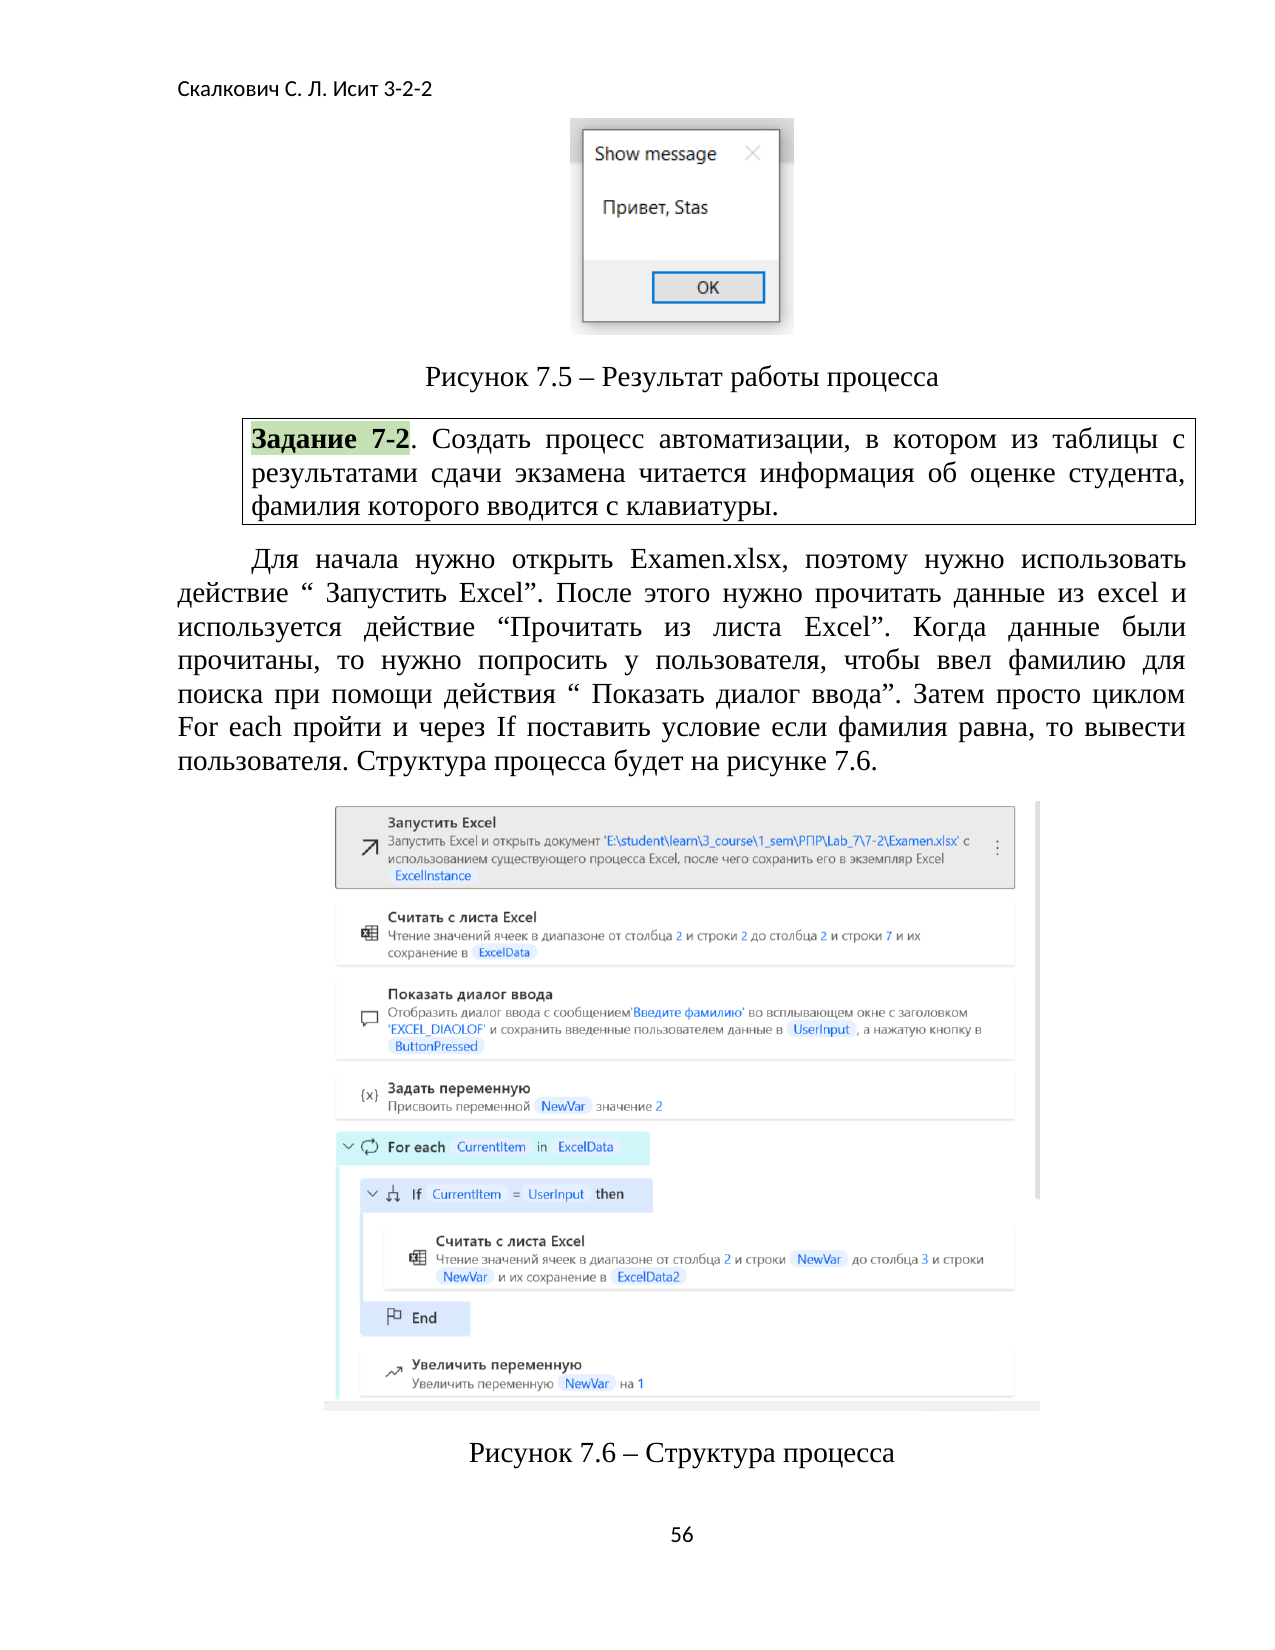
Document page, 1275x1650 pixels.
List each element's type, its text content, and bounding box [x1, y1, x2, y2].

picture [570, 118, 794, 335]
picture [323, 801, 1040, 1411]
text Задание 7-2. Создать процесс автоматизации, в котором из таблицы с результатами сдачи экзамена читается информация об оценке студента, фамилия которого вводится с клавиатуры. [243, 419, 1195, 524]
text Рисунок 7.5 – Результат работы процесса [177, 359, 1186, 393]
text Рисунок 7.6 – Структура процесса [177, 1435, 1186, 1469]
text Для начала нужно открыть Examen.xlsx, поэтому нужно использовать действие “ Запустить Excel”. После этого нужно прочитать данные из excel и используется действие “Прочитать из листа Excel”. Когда данные были прочитаны, то нужно попросить у пользователя, чтобы ввел фамилию для поиска при помощи действия “ Показать диалог ввода”. Затем просто циклом For each пройти и через If поставить условие если фамилия равна, то вывести пользователя. Структура процесса будет на рисунке 7.6. [177, 542, 1186, 776]
